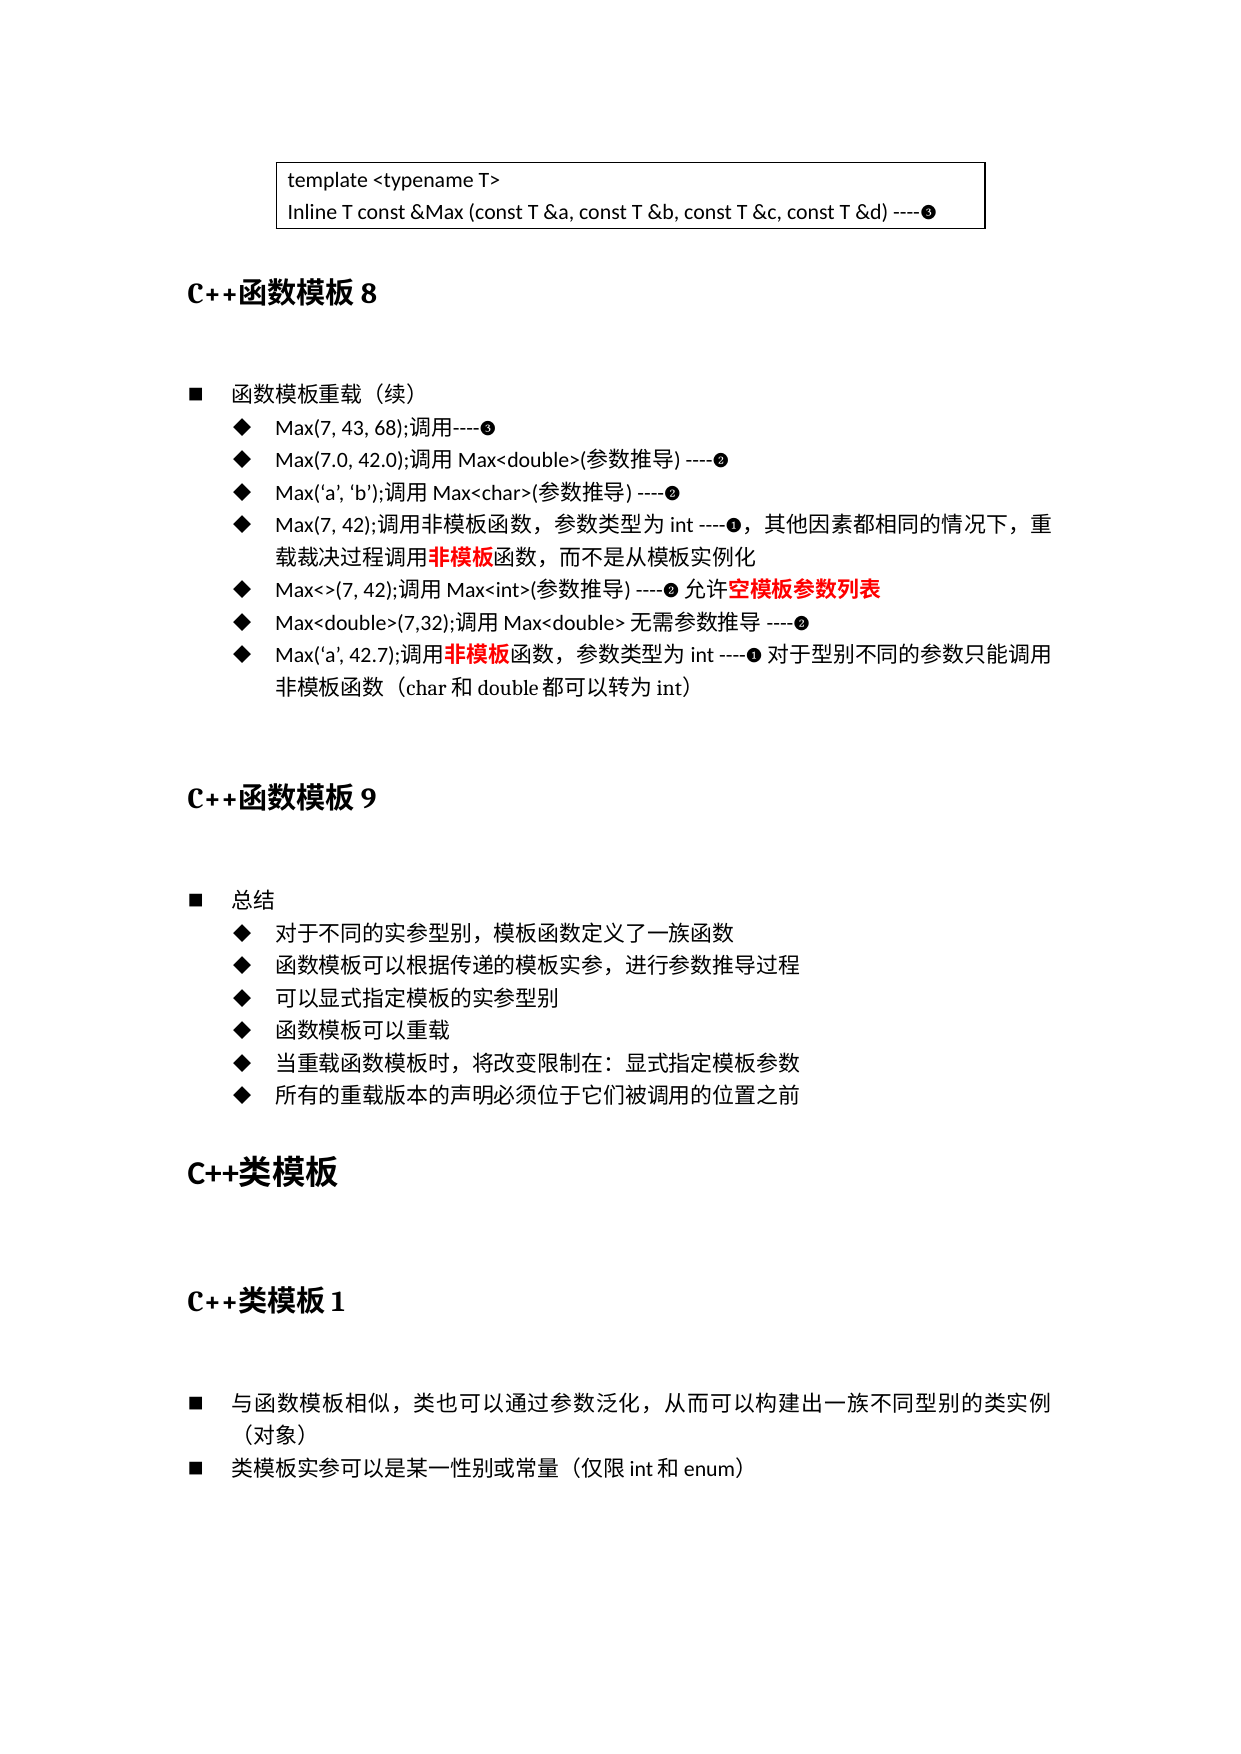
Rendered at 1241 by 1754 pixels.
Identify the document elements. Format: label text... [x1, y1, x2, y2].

list Max(7.0, 42.0);调用Max<double>(参数推导) ----❷ [231, 442, 1053, 474]
subtitle C++函数模板8 [187, 258, 1053, 323]
list Max(7, 42);调用非模板函数，参数类型为int ----❶，其他因素都相同的情况下，重载裁决过程调用非模板函数，而不是从模板实例化 [231, 507, 1053, 572]
list 对于不同的实参型别，模板函数定义了一族函数 [231, 915, 1053, 948]
list Max(‘a’, 42.7);调用非模板函数，参数类型为int ----❶ 对于型别不同的参数只能调用非模板函数（char 和double都可以转为int） [231, 637, 1053, 702]
list Max(‘a’, ‘b’);调用Max<char>(参数推导) ----❷ [231, 474, 1053, 507]
list 总结 [187, 883, 1053, 915]
list 所有的重载版本的声明必须位于它们被调用的位置之前 [231, 1078, 1053, 1110]
list 函数模板重载（续） [187, 377, 1053, 409]
list Max(7, 43, 68);调用----❸ [231, 409, 1053, 442]
list 可以显式指定模板的实参型别 [231, 980, 1053, 1013]
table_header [277, 163, 984, 228]
subtitle C++类模板1 [187, 1266, 1053, 1331]
list Max<double>(7,32);调用Max<double> 无需参数推导 ----❷ [231, 604, 1053, 637]
list Max<>(7, 42);调用Max<int>(参数推导) ----❷ 允许空模板参数列表 [231, 572, 1053, 604]
list 当重载函数模板时，将改变限制在：显式指定模板参数 [231, 1045, 1053, 1078]
list 函数模板可以重载 [231, 1013, 1053, 1045]
list 与函数模板相似，类也可以通过参数泛化，从而可以构建出一族不同型别的类实例（对象） [187, 1385, 1053, 1450]
subtitle C++类模板 [187, 1137, 1053, 1202]
list 函数模板可以根据传递的模板实参，进行参数推导过程 [231, 948, 1053, 980]
list 类模板实参可以是某一性别或常量（仅限int和enum） [187, 1450, 1053, 1483]
subtitle C++函数模板9 [187, 764, 1053, 829]
